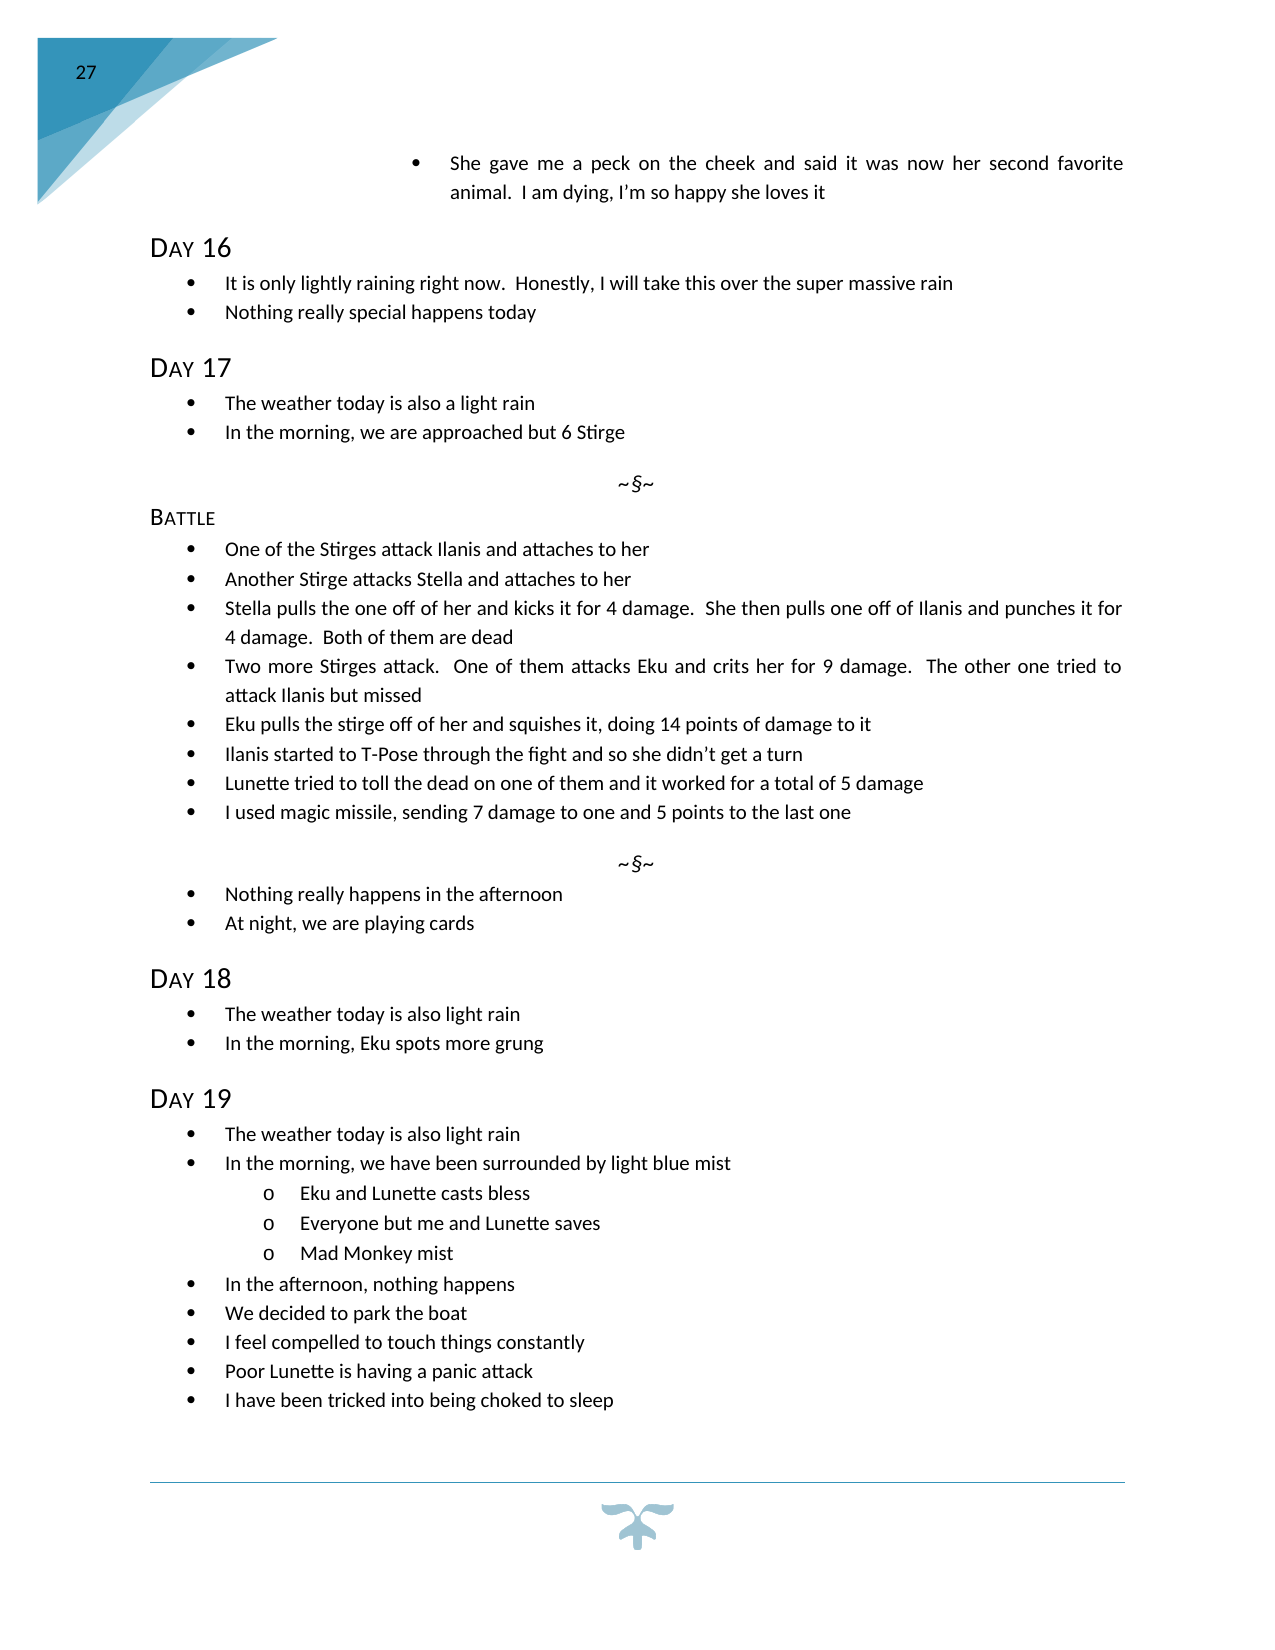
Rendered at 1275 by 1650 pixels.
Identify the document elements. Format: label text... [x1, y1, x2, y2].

subtitle ~§~ [150, 849, 1125, 877]
list I feel compelled to touch things constantly [187, 1329, 1125, 1355]
subtitle Day 18 [150, 960, 1125, 996]
list Eku and Lunette casts bless [262, 1180, 1125, 1206]
list It is only lightly raining right now. Honestly, I will take this over the super massive rain [187, 270, 1125, 296]
list One of the Stirges attack Ilanis and attaches to her [187, 537, 1125, 562]
list Mad Monkey mist [262, 1241, 1125, 1267]
subtitle Day 16 [150, 229, 1125, 265]
list Stella pulls the one off of her and kicks it for 4 damage. She then pulls one off of Ilanis and punches it for 4 damage. Both of them are dead [187, 595, 1125, 649]
list Ilanis started to T-Pose through the fight and so she didn’t get a turn [187, 741, 1125, 766]
list In the morning, we have been surrounded by light blue mist [187, 1151, 1125, 1176]
list Another Stirge attacks Stella and attaches to her [187, 566, 1125, 591]
list The weather today is also light rain [187, 1001, 1125, 1027]
list Two more Stirges attack. One of them attacks Eku and crits her for 9 damage. The other one tried to attack Ilanis but missed [187, 653, 1125, 708]
subtitle Battle [150, 502, 1125, 532]
list Nothing really special happens today [187, 299, 1125, 325]
list She gave me a peck on the cheek and said it was now her second favorite animal. I am dying, I’m so happy she loves it [412, 150, 1125, 204]
list Nothing really happens in the afternoon [187, 881, 1125, 907]
list In the afternoon, nothing happens [187, 1271, 1125, 1296]
list Lunette tried to toll the dead on one of them and it worked for a total of 5 damage [187, 770, 1125, 795]
list Poor Lunette is having a panic attack [187, 1358, 1125, 1384]
list I have been tricked into being choked to sleep [187, 1388, 1125, 1413]
list In the morning, we are approached but 6 Stirge [187, 419, 1125, 445]
list In the morning, Eku spots more grung [187, 1031, 1125, 1056]
list We decided to park the boat [187, 1300, 1125, 1326]
subtitle Day 19 [150, 1081, 1125, 1116]
list Everyone but me and Lunette saves [262, 1210, 1125, 1237]
list Eku pulls the stirge off of her and squishes it, doing 14 points of damage to it [187, 712, 1125, 737]
list The weather today is also a light rain [187, 390, 1125, 416]
list The weather today is also light rain [187, 1121, 1125, 1147]
list One of their names is Zagmira [601, 1504, 674, 1550]
subtitle ~§~ [150, 469, 1125, 497]
subtitle Day 17 [150, 349, 1125, 385]
picture [37, 37, 279, 206]
list At night, we are playing cards [187, 910, 1125, 936]
list I used magic missile, sending 7 damage to one and 5 points to the last one [187, 799, 1125, 824]
